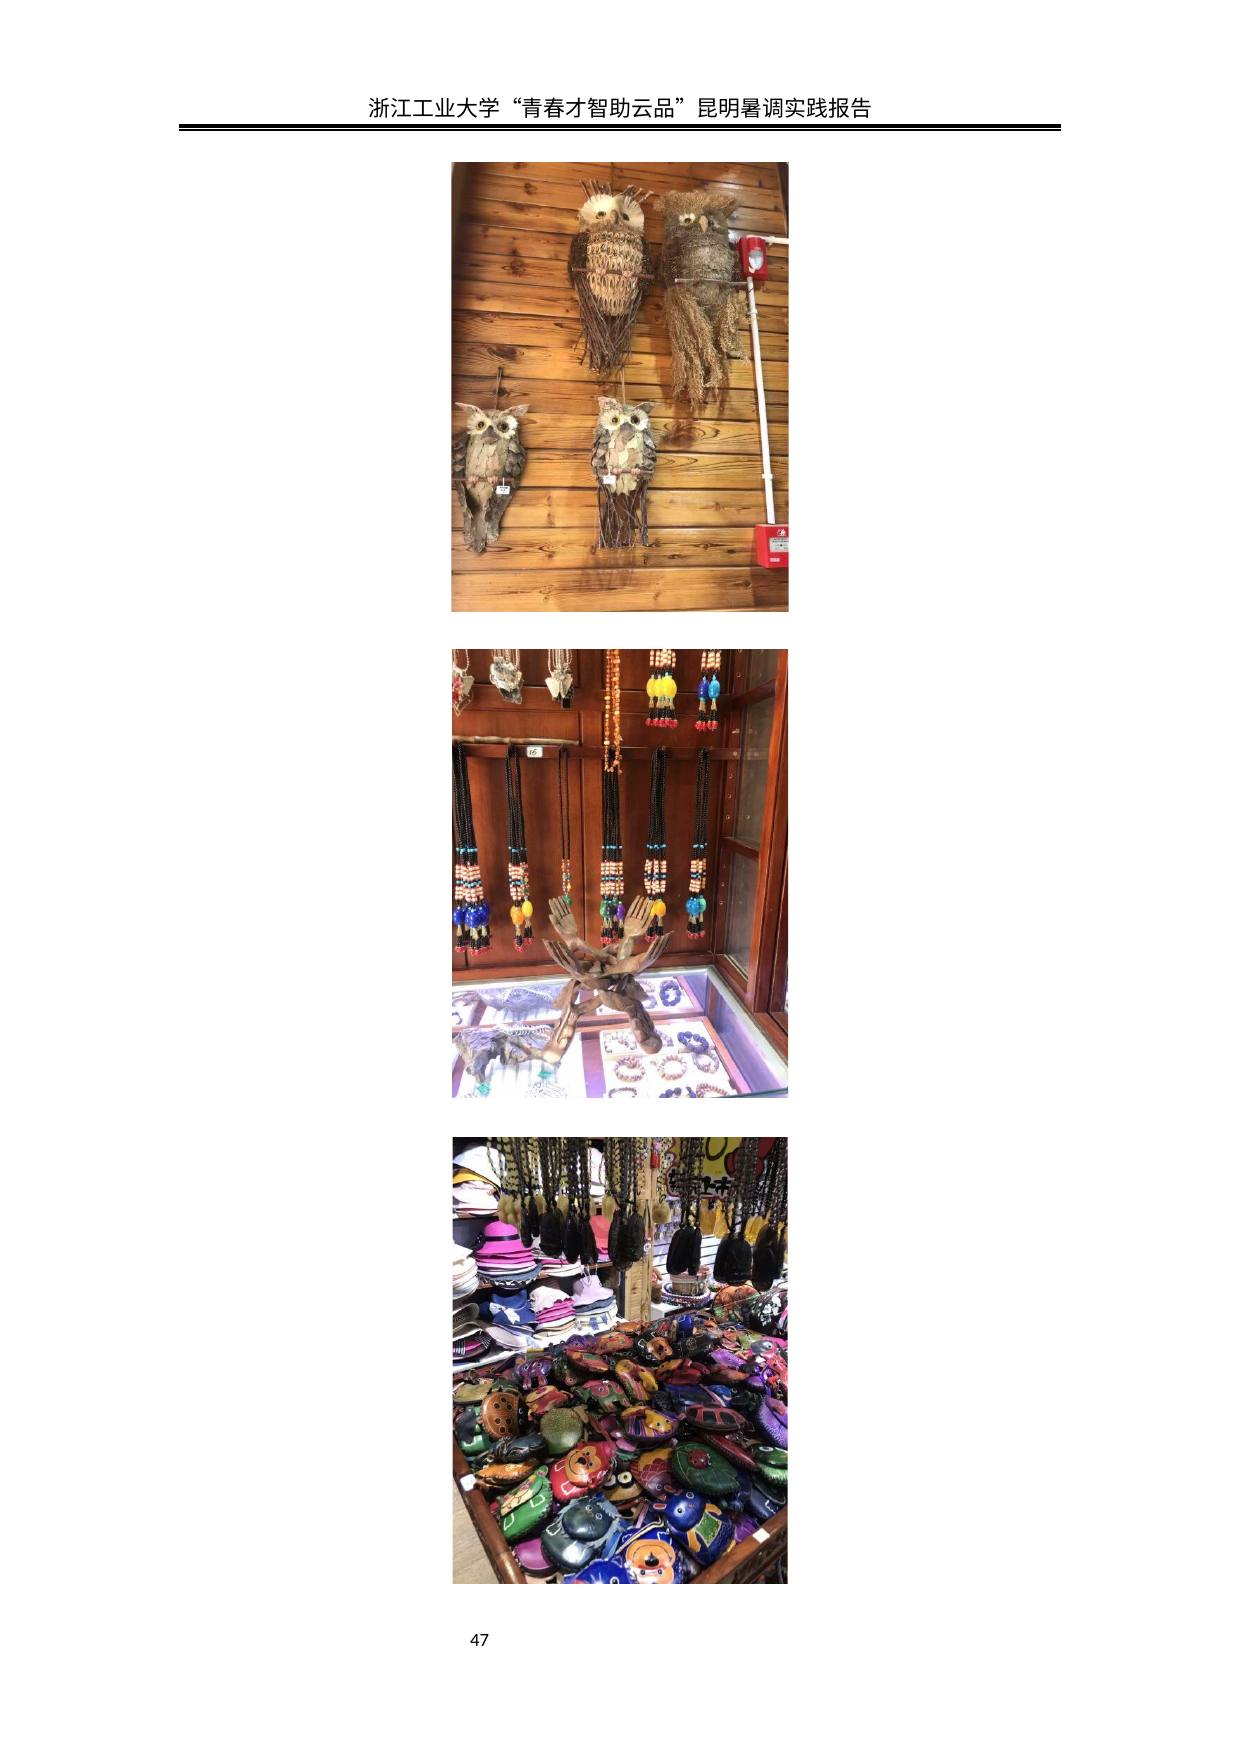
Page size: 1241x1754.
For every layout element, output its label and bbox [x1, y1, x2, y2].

picture [452, 649, 789, 1098]
picture [451, 162, 789, 612]
picture [452, 1137, 788, 1584]
